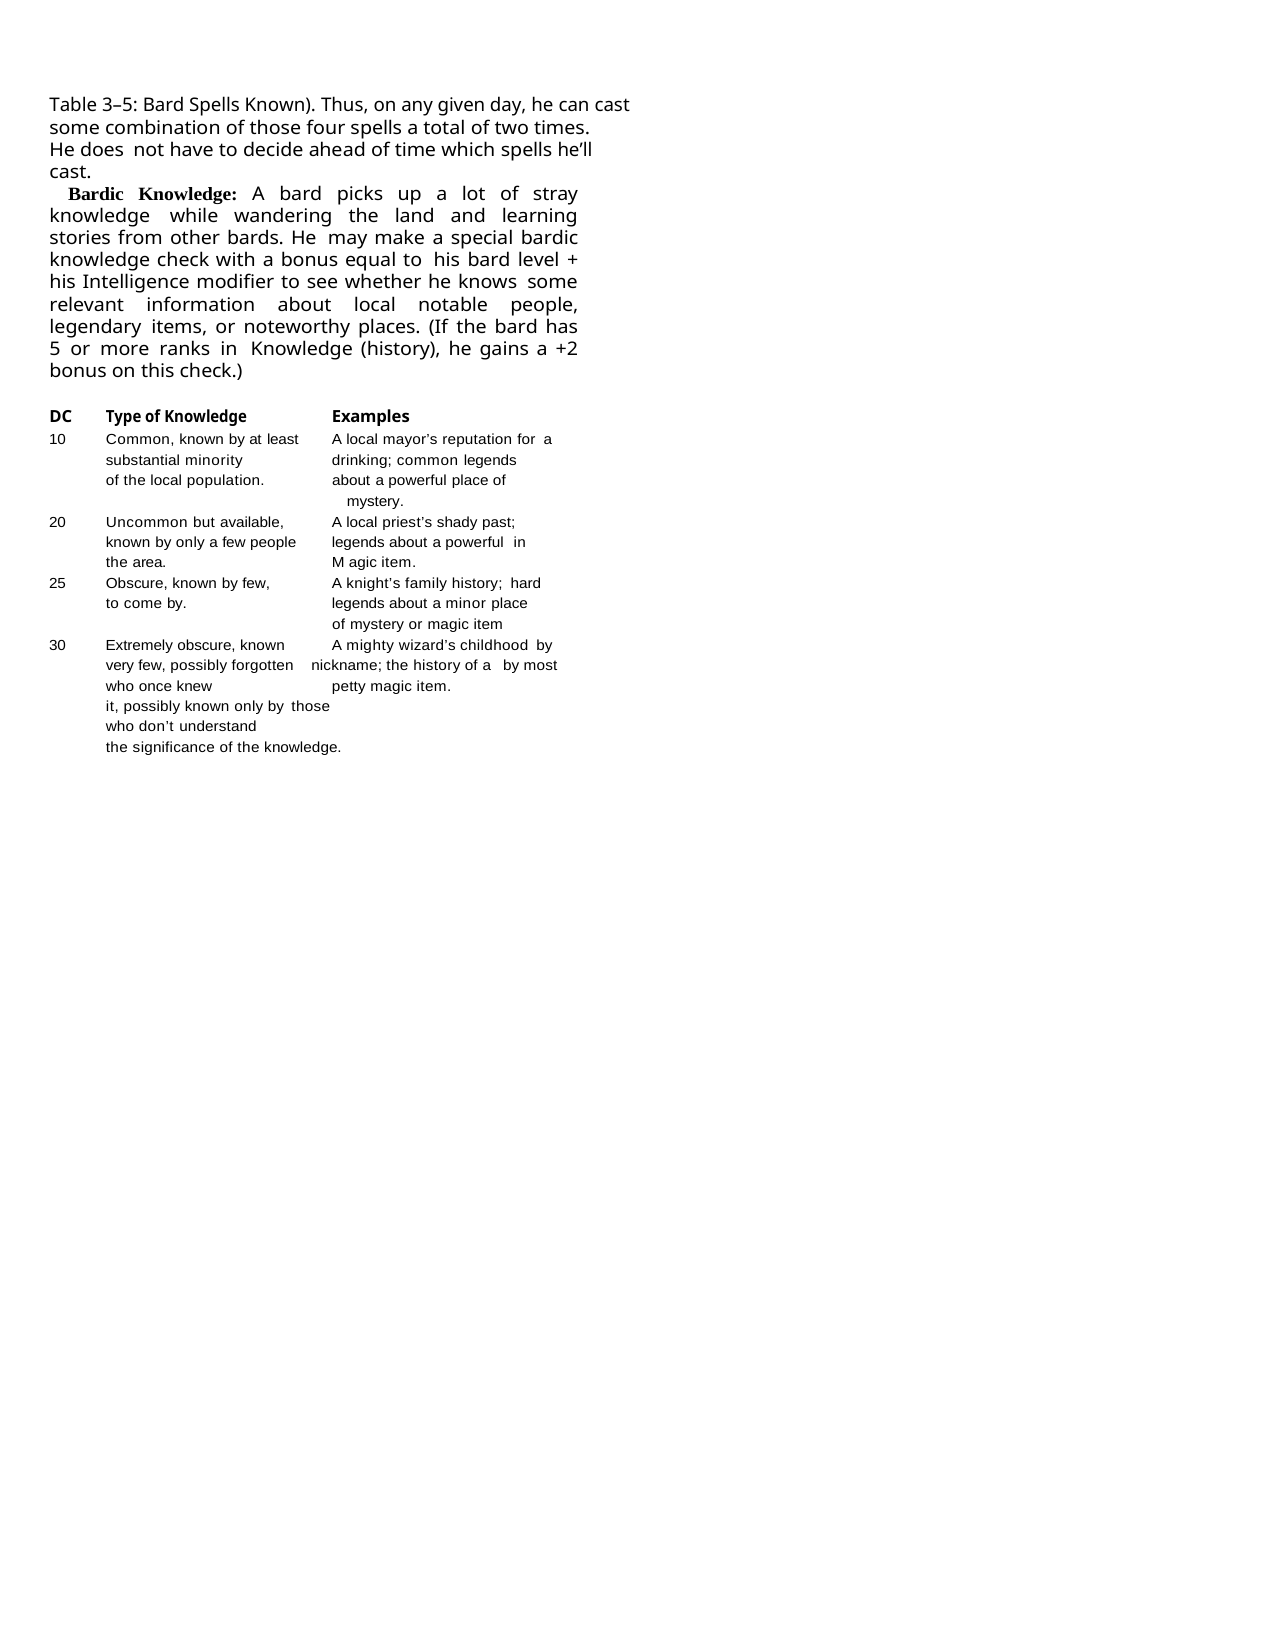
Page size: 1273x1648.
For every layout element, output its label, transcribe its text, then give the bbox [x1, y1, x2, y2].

text 30 Extremely obscure, known A mighty wizard’s childhood by very few, possibly forgotten nickname; the history of a by most who once knew petty magic item. [49, 636, 558, 694]
text the significance of the knowledge. [106, 739, 647, 756]
text Bardic Knowledge: A bard picks up a lot of stray knowledge while wandering the land and learning stories from other bards. He may make a special bardic knowledge check with a bonus equal to his bard level + his Intelligence modifier to see whether he knows some relevant information about local notable people, legendary items, or noteworthy places. (If the bard has 5 or more ranks in Knowledge (history), he gains a +2 bonus on this check.) [49, 183, 578, 382]
text Table 3–5: Bard Spells Known). Thus, on any given day, he can cast [49, 96, 647, 115]
text mystery. [103, 493, 647, 509]
text 25 Obscure, known by few, A knight’s family history; hard to come by. legends about a minor place [49, 574, 558, 612]
text 10 Common, known by at least A local mayor’s reputation for a substantial minority drinking; common legends [49, 431, 567, 468]
text DC Type of Knowledge Examples [49, 405, 647, 427]
text some combination of those four spells a total of two times. He does not have to decide ahead of time which spells he’ll cast. [49, 117, 593, 183]
text 20 Uncommon but available, A local priest’s shady past; known by only a few people legends about a powerful in the area. M agic item. [49, 513, 546, 571]
text it, possibly known only by those who don’t understand [106, 698, 347, 735]
text of mystery or magic item [332, 616, 647, 632]
text of the local population. about a powerful place of [106, 472, 647, 489]
